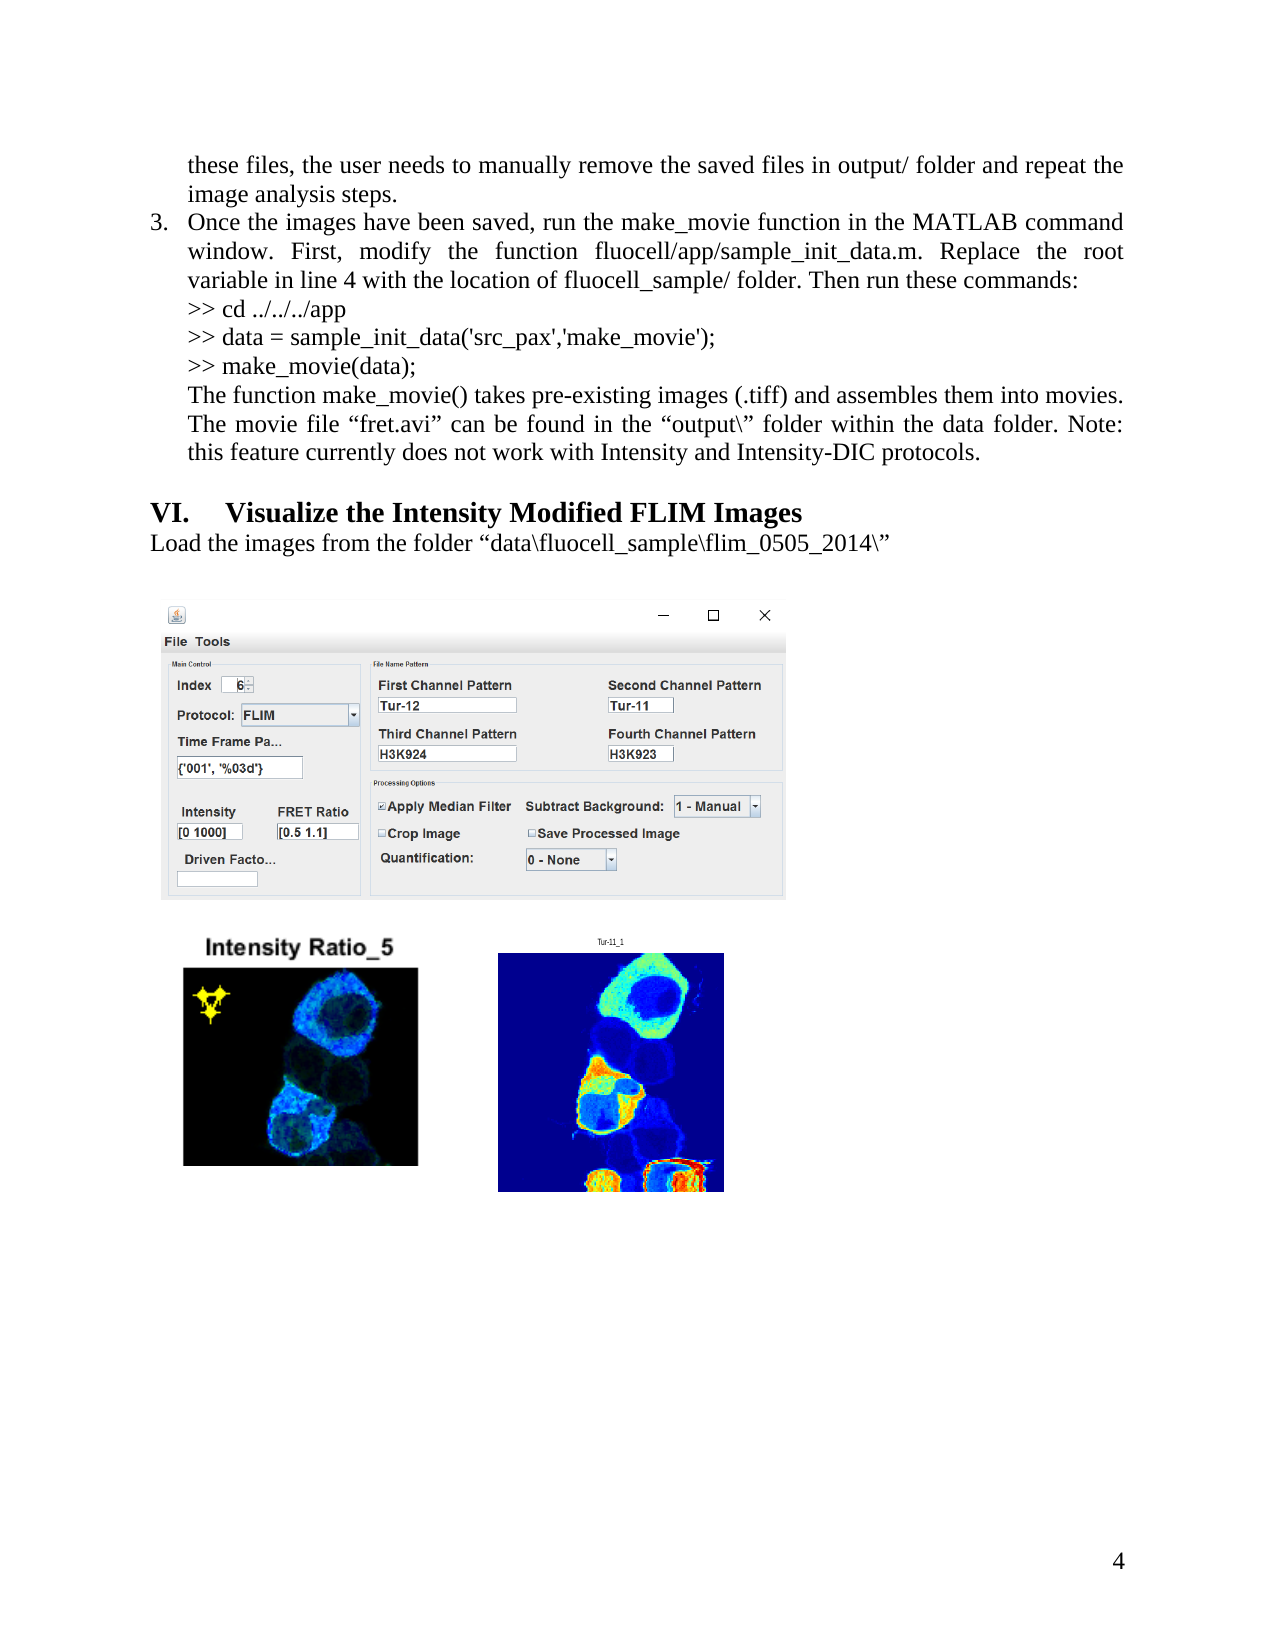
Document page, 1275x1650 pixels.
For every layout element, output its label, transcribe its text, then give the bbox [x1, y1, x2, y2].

subtitle Visualize the Intensity Modified FLIM Images [150, 495, 1125, 528]
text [187, 150, 1125, 207]
table_cell [450, 931, 815, 1223]
table_cell [150, 931, 449, 1223]
text >> make_movie(data); [187, 351, 1125, 380]
picture [160, 599, 786, 899]
table_header [150, 586, 815, 931]
text The function make_movie() takes pre-existing images (.tiff) and assembles them into movies. The movie file “fret.avi” can be found in the “output\” folder within the data folder. Note: this feature currently does not work with Intensity and Intensity-DIC protocols. [187, 380, 1125, 466]
text >> cd ../../../app [187, 294, 1125, 322]
picture [177, 931, 423, 1166]
list Once the images have been saved, run the make_movie function in the MATLAB command window. First, modify the function fluocell/app/sample_init_data.m. Replace the root variable in line 4 with the location of fluocell_sample/ folder. Then run these commands: [150, 207, 1125, 294]
text Load the images from the folder “data\fluocell_sample\flim_0505_2014\” [150, 528, 1125, 557]
text >> data = sample_init_data('src_pax','make_movie'); [187, 322, 1125, 351]
